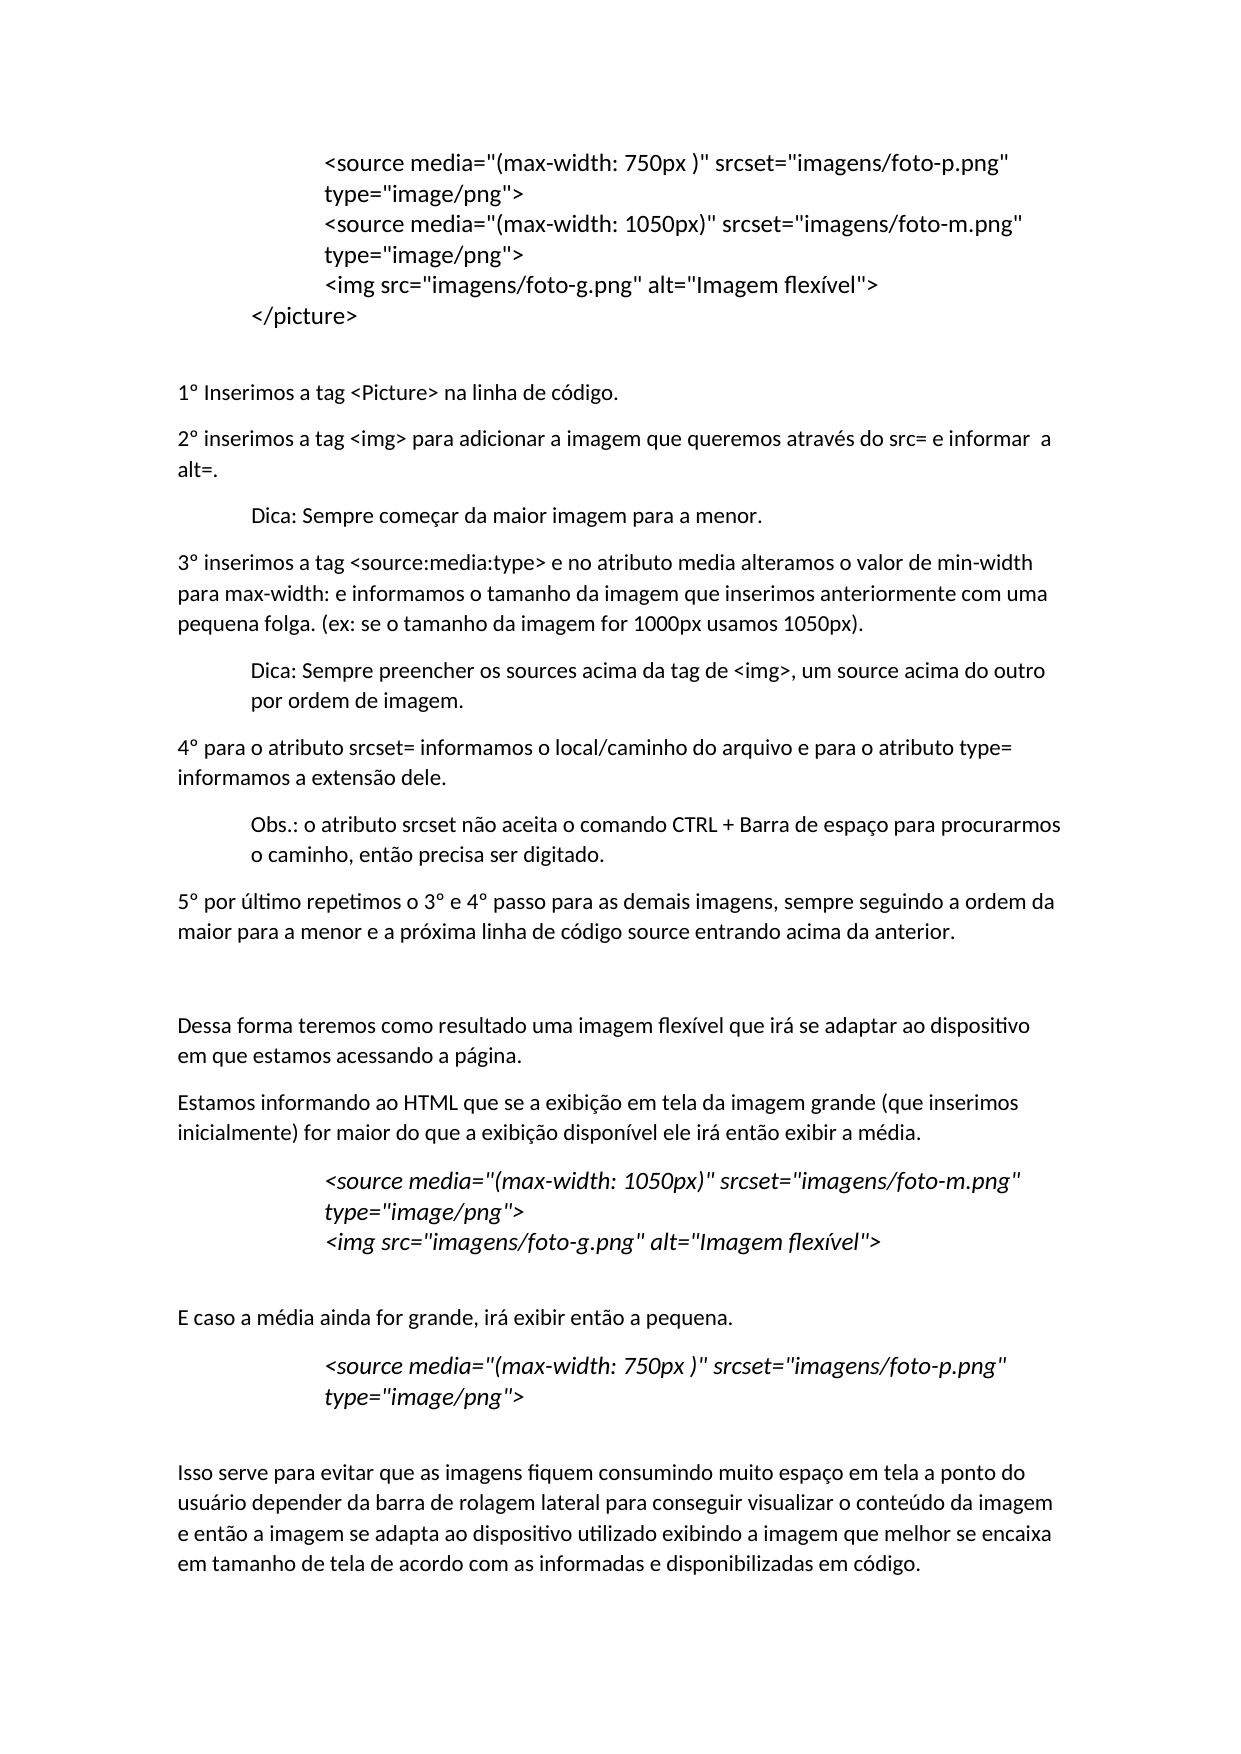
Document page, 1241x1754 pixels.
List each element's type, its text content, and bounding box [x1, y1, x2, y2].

text 5º por último repetimos o 3º e 4º passo para as demais imagens, sempre seguindo a ordem da maior para a menor e a próxima linha de código source entrando acima da anterior. [177, 887, 1063, 945]
text Dica: Sempre começar da maior imagem para a menor. [177, 502, 1063, 529]
text <img src="imagens/foto-g.png" alt="Imagem flexível"> [177, 1226, 1063, 1257]
text <source media="(max-width: 750px )" srcset="imagens/foto-p.png" type="image/png"> [324, 148, 1063, 209]
text <source media="(max-width: 1050px)" srcset="imagens/foto-m.png" type="image/png"> [324, 1165, 1063, 1226]
text Isso serve para evitar que as imagens fiquem consumindo muito espaço em tela a ponto do usuário depender da barra de rolagem lateral para conseguir visualizar o conteúdo da imagem e então a imagem se adapta ao dispositivo utilizado exibindo a imagem que melhor se encaixa em tamanho de tela de acordo com as informadas e disponibilizadas em código. [177, 1458, 1063, 1577]
text <source media="(max-width: 750px )" srcset="imagens/foto-p.png" type="image/png"> [324, 1350, 1063, 1411]
text Obs.: o atributo srcset não aceita o comando CTRL + Barra de espaço para procurarmos o caminho, então precisa ser digitado. [251, 810, 1063, 868]
text 2º inserimos a tag <img> para adicionar a imagem que queremos através do src= e informar a alt=. [177, 424, 1063, 483]
text Dica: Sempre preencher os sources acima da tag de <img>, um source acima do outro por ordem de imagem. [251, 656, 1063, 714]
text </picture> [177, 300, 1063, 331]
text Estamos informando ao HTML que se a exibição em tela da imagem grande (que inserimos inicialmente) for maior do que a exibição disponível ele irá então exibir a média. [177, 1088, 1063, 1146]
text E caso a média ainda for grande, irá exibir então a pequena. [177, 1303, 1063, 1332]
text Dessa forma teremos como resultado uma imagem flexível que irá se adaptar ao dispositivo em que estamos acessando a página. [177, 1011, 1063, 1069]
text <source media="(max-width: 1050px)" srcset="imagens/foto-m.png" type="image/png"> [324, 209, 1063, 270]
text 4º para o atributo srcset= informamos o local/caminho do arquivo e para o atributo type= informamos a extensão dele. [177, 733, 1063, 791]
text 1º Inserimos a tag <Picture> na linha de código. [177, 378, 1063, 406]
text <img src="imagens/foto-g.png" alt="Imagem flexível"> [177, 270, 1063, 300]
text 3º inserimos a tag <source:media:type> e no atributo media alteramos o valor de min-width para max-width: e informamos o tamanho da imagem que inserimos anteriormente com uma pequena folga. (ex: se o tamanho da imagem for 1000px usamos 1050px). [177, 548, 1063, 637]
